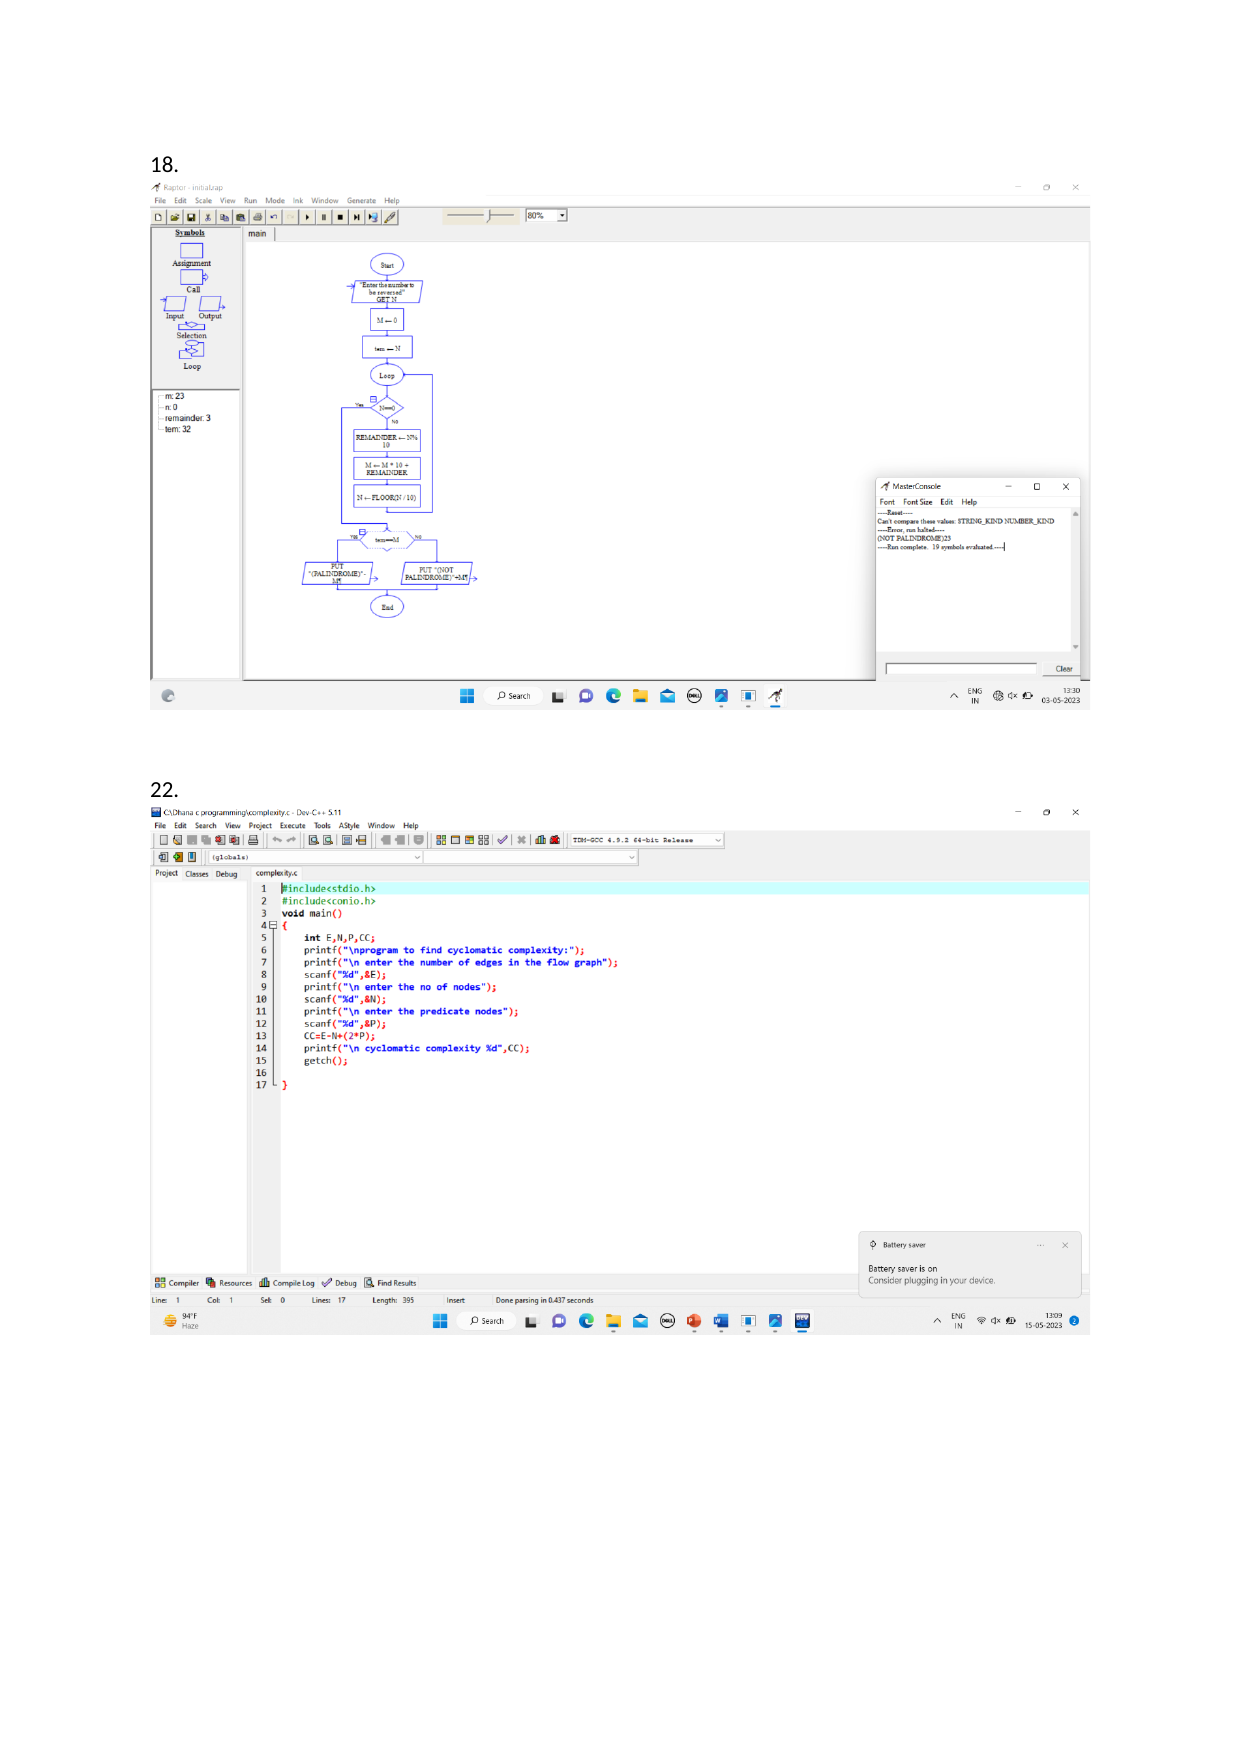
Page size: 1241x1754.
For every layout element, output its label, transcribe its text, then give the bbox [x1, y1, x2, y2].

text 22. [150, 775, 1090, 805]
picture [150, 805, 1091, 1335]
picture [150, 180, 1091, 710]
text 18. [150, 150, 1090, 180]
